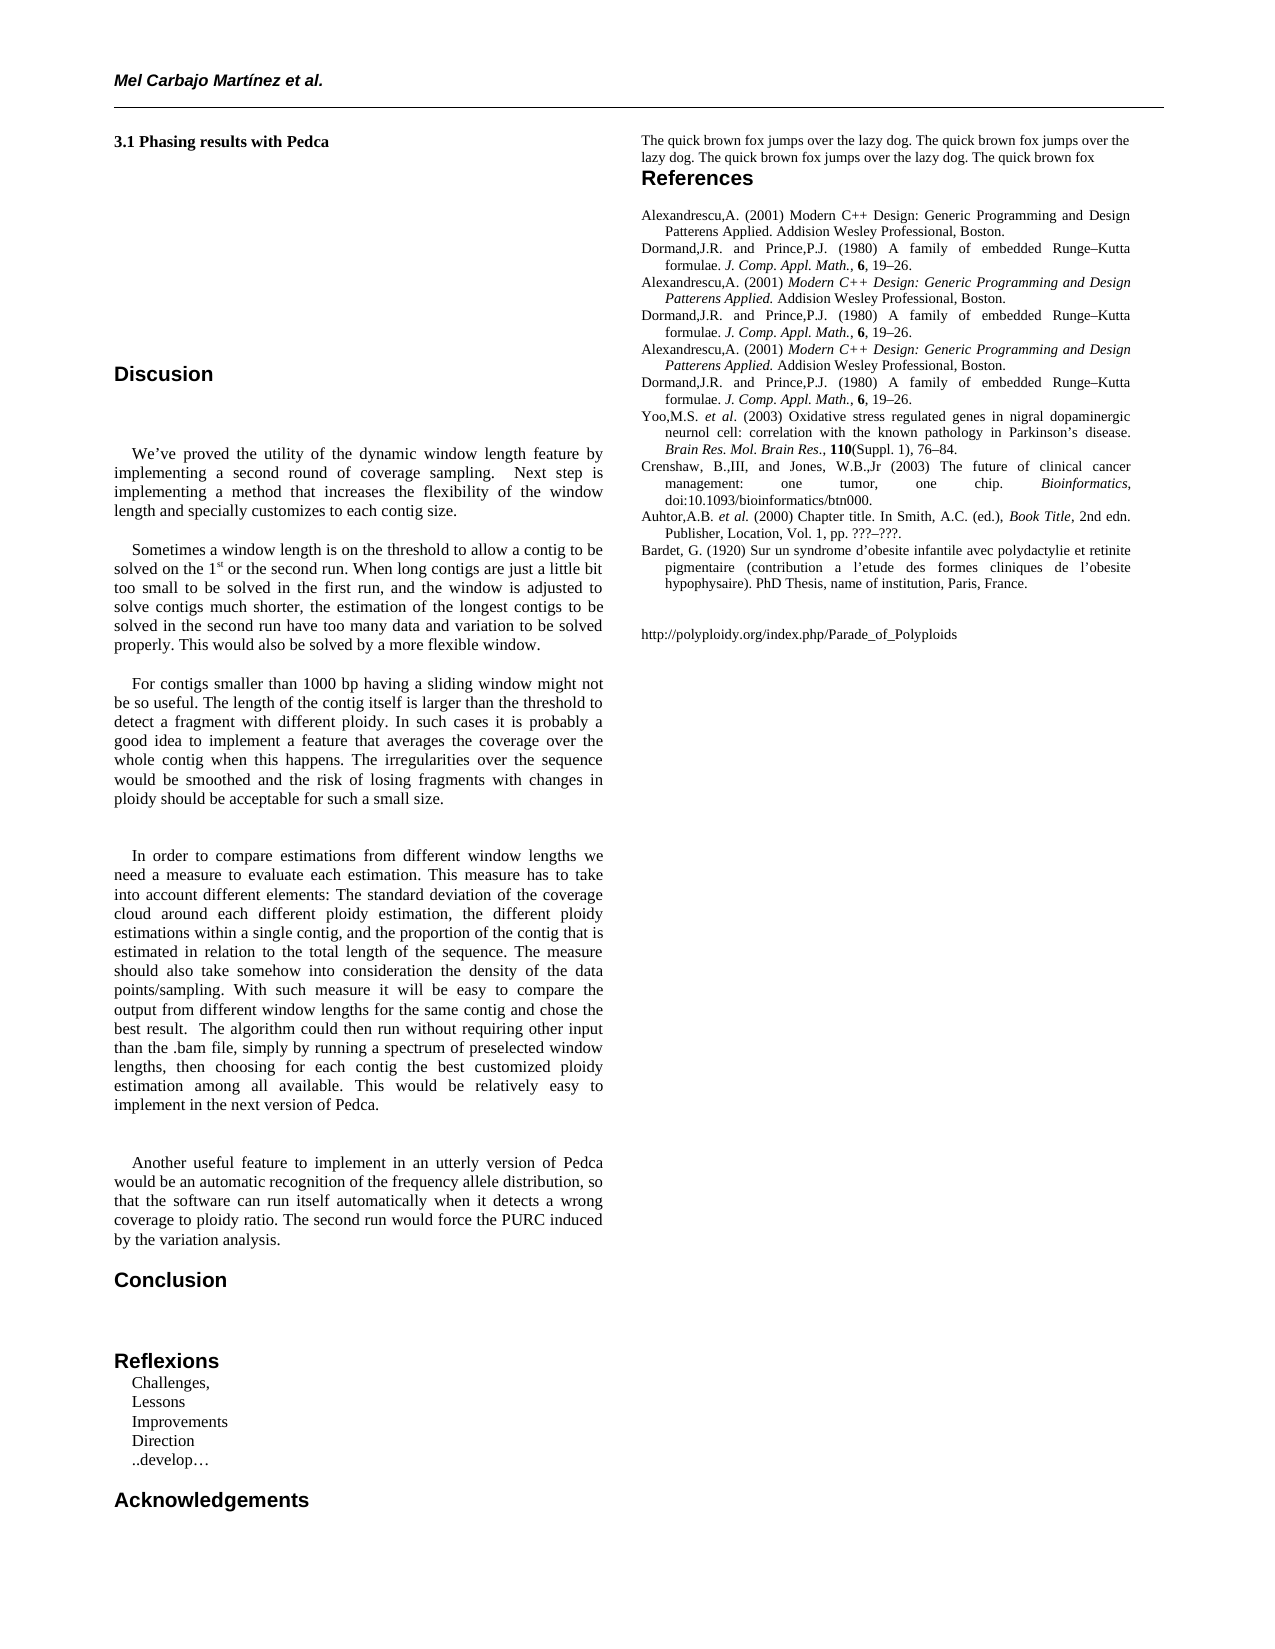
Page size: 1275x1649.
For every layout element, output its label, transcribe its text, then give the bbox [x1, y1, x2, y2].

text Bardet, G. (1920) Sur un syndrome d’obesite infantile avec polydactylie et retinite pigmentaire (contribution a l’etude des formes cliniques de l’obesite hypophysaire). PhD Thesis, name of institution, Paris, France. [641, 542, 1131, 592]
text Alexandrescu,A. (2001) Modern C++ Design: Generic Programming and Design Patterens Applied. Addision Wesley Professional, Boston. [641, 206, 1131, 240]
text References [641, 166, 1131, 189]
text Alexandrescu,A. (2001) Modern C++ Design: Generic Programming and Design Patterens Applied. Addision Wesley Professional, Boston. [641, 273, 1131, 307]
text Sometimes a window length is on the threshold to allow a contig to be solved on the 1st or the second run. When long contigs are just a little bit too small to be solved in the first run, and the window is adjusted to solve contigs much shorter, the estimation of the longest contigs to be solved in the second run have too many data and variation to be solved properly. This would also be solved by a more flexible window. [114, 539, 604, 654]
text Direction [114, 1431, 604, 1450]
text Dormand,J.R. and Prince,P.J. (1980) A family of embedded Runge–Kutta formulae. J. Comp. Appl. Math., 6, 19–26. [641, 307, 1131, 340]
text In order to compare estimations from different window lengths we need a measure to evaluate each estimation. This measure has to take into account different elements: The standard deviation of the coverage cloud around each different ploidy estimation, the different ploidy estimations within a single contig, and the proportion of the contig that is estimated in relation to the total length of the sequence. The measure should also take somehow into consideration the density of the data points/sampling. With such measure it will be easy to compare the output from different window lengths for the same contig and chose the best result. The algorithm could then run without requiring other input than the .bam file, simply by running a spectrum of preselected window lengths, then choosing for each contig the best customized ploidy estimation among all available. This would be relatively easy to implement in the next version of Pedca. [114, 846, 604, 1114]
text Discusion [114, 362, 604, 386]
text Conclusion [114, 1268, 604, 1292]
subtitle 3.1 Phasing results with Pedca [114, 132, 604, 151]
text Reflexions [114, 1349, 604, 1373]
text Improvements [114, 1411, 604, 1431]
text We’ve proved the utility of the dynamic window length feature by implementing a second round of coverage sampling. Next step is implementing a method that increases the flexibility of the window length and specially customizes to each contig size. [114, 443, 604, 520]
text Another useful feature to implement in an utterly version of Pedca would be an automatic recognition of the frequency allele distribution, so that the software can run itself automatically when it detects a wrong coverage to ploidy ratio. The second run would force the PURC induced by the variation analysis. [114, 1153, 604, 1248]
text Challenges, [114, 1373, 604, 1392]
text Auhtor,A.B. et al. (2000) Chapter title. In Smith, A.C. (ed.), Book Title, 2nd edn. Publisher, Location, Vol. 1, pp. ???–???. [641, 508, 1131, 542]
text Dormand,J.R. and Prince,P.J. (1980) A family of embedded Runge–Kutta formulae. J. Comp. Appl. Math., 6, 19–26. [641, 240, 1131, 273]
text The quick brown fox jumps over the lazy dog. The quick brown fox jumps over the lazy dog. The quick brown fox jumps over the lazy dog. The quick brown fox [641, 132, 1131, 166]
text Alexandrescu,A. (2001) Modern C++ Design: Generic Programming and Design Patterens Applied. Addision Wesley Professional, Boston. [641, 340, 1131, 374]
text Yoo,M.S. et al. (2003) Oxidative stress regulated genes in nigral dopaminergic neurnol cell: correlation with the known pathology in Parkinson’s disease. Brain Res. Mol. Brain Res., 110(Suppl. 1), 76–84. [641, 407, 1131, 458]
text Dormand,J.R. and Prince,P.J. (1980) A family of embedded Runge–Kutta formulae. J. Comp. Appl. Math., 6, 19–26. [641, 374, 1131, 407]
text ..develop… [114, 1450, 604, 1469]
text Acknowledgements [114, 1488, 604, 1512]
text Crenshaw, B.,III, and Jones, W.B.,Jr (2003) The future of clinical cancer management: one tumor, one chip. Bioinformatics, doi:10.1093/bioinformatics/btn000. [641, 458, 1131, 508]
text For contigs smaller than 1000 bp having a sliding window might not be so useful. The length of the contig itself is larger than the threshold to detect a fragment with different ploidy. In such cases it is probably a good idea to implement a feature that averages the coverage over the whole contig when this happens. The irregularities over the sequence would be smoothed and the risk of losing fragments with changes in ploidy should be acceptable for such a small size. [114, 673, 604, 808]
text Lessons [114, 1392, 604, 1411]
text http://polyploidy.org/index.php/Parade_of_Polyploids [641, 626, 1131, 642]
